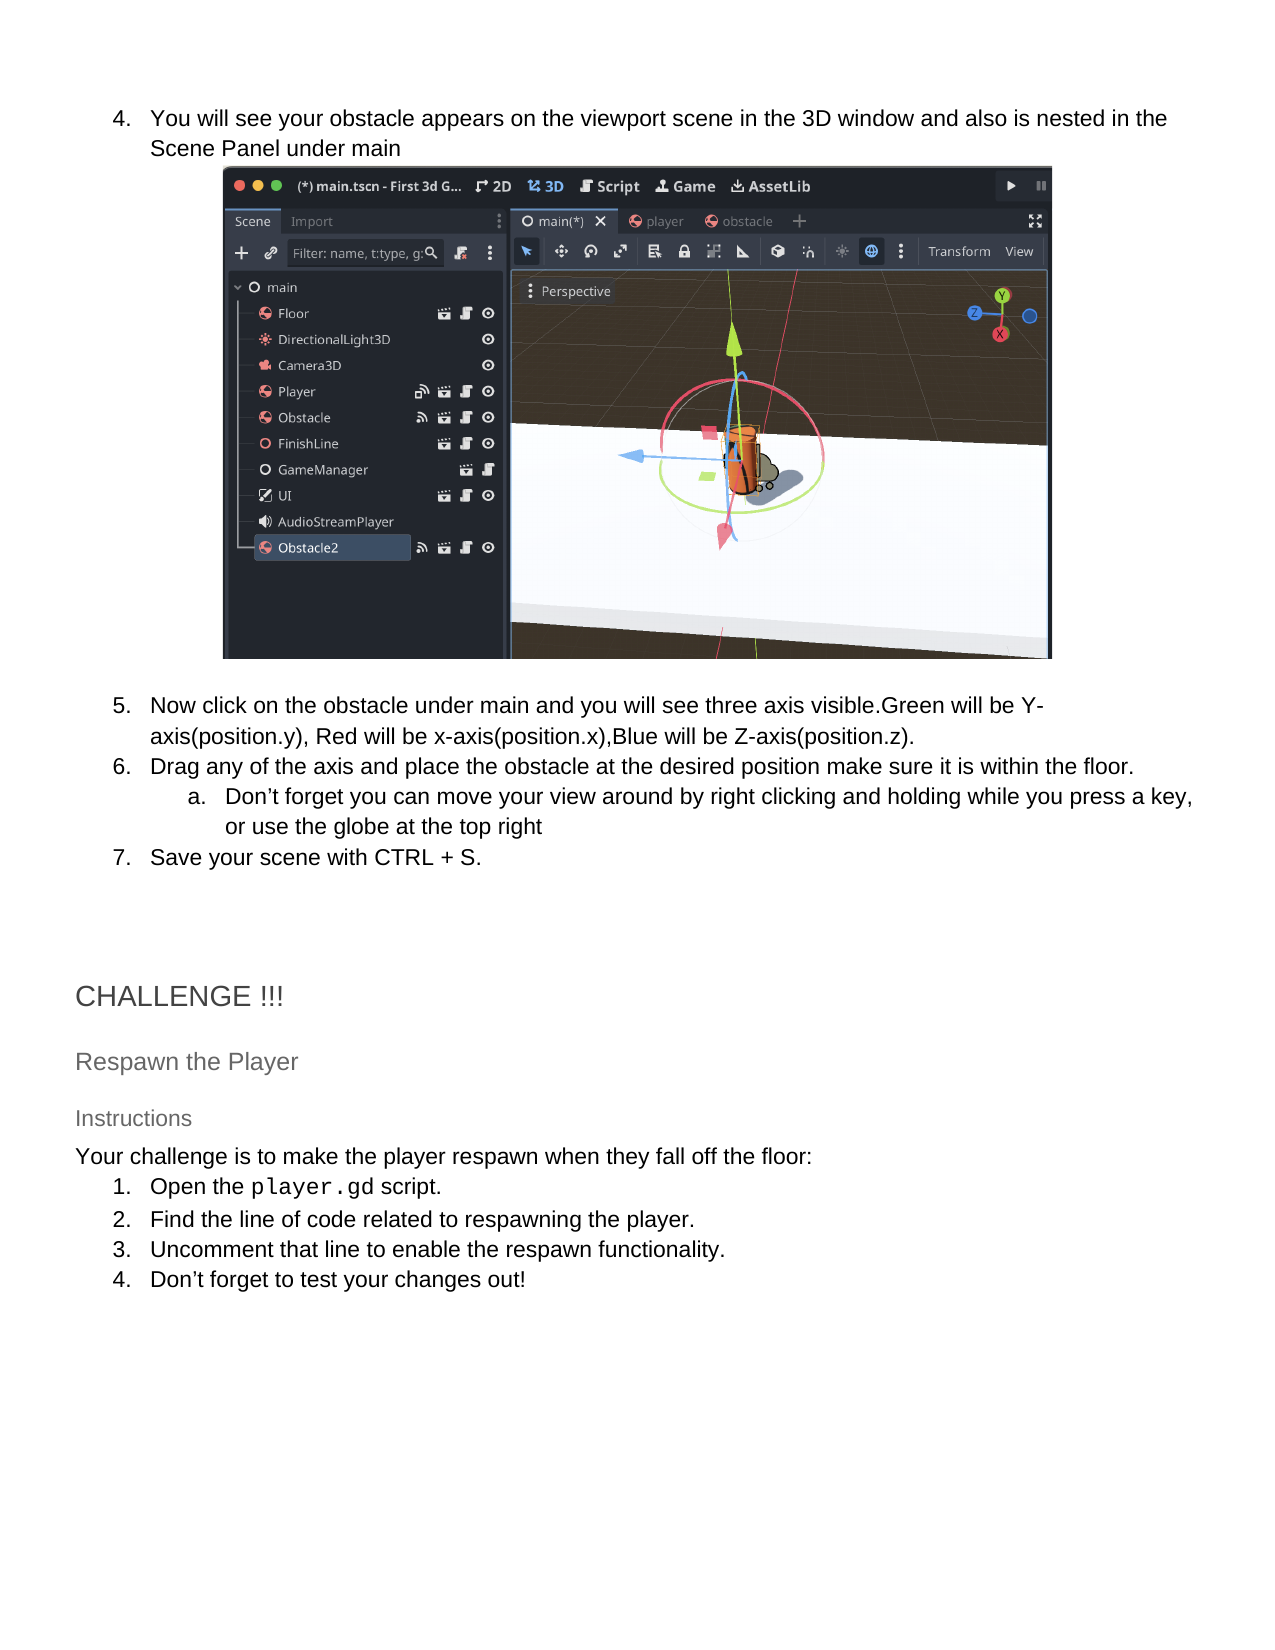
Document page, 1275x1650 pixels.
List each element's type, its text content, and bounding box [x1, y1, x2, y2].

list Drag any of the axis and place the obstacle at the desired position make sure it is within the floor. [112, 753, 1200, 779]
list Find the line of code related to respawning the player. [112, 1206, 1200, 1232]
list Don’t forget you can move your view around by right clicking and holding while you press a key, or use the globe at the top right [187, 783, 1200, 839]
subtitle CHALLENGE !!! [75, 979, 1200, 1012]
list Uncomment that line to enable the respawn functionality. [112, 1236, 1200, 1262]
list Now click on the obstacle under main and you will see three axis visible.Green will be Y-axis(position.y), Red will be x-axis(position.x),Blue will be Z-axis(position.z). [112, 692, 1200, 749]
list Save your scene with CTRL + S. [112, 843, 1200, 870]
subtitle Instructions [75, 1104, 1200, 1131]
list Don’t forget to test your changes out! [112, 1266, 1200, 1293]
subtitle Respawn the Player [75, 1047, 1200, 1075]
list You will see your obstacle appears on the viewport scene in the 3D window and also is nested in the Scene Panel under main [112, 105, 1200, 162]
picture [222, 165, 1053, 659]
text Your challenge is to make the player respawn when they fall off the floor: [75, 1143, 1200, 1169]
list Open the player.gd script. [112, 1173, 1200, 1202]
